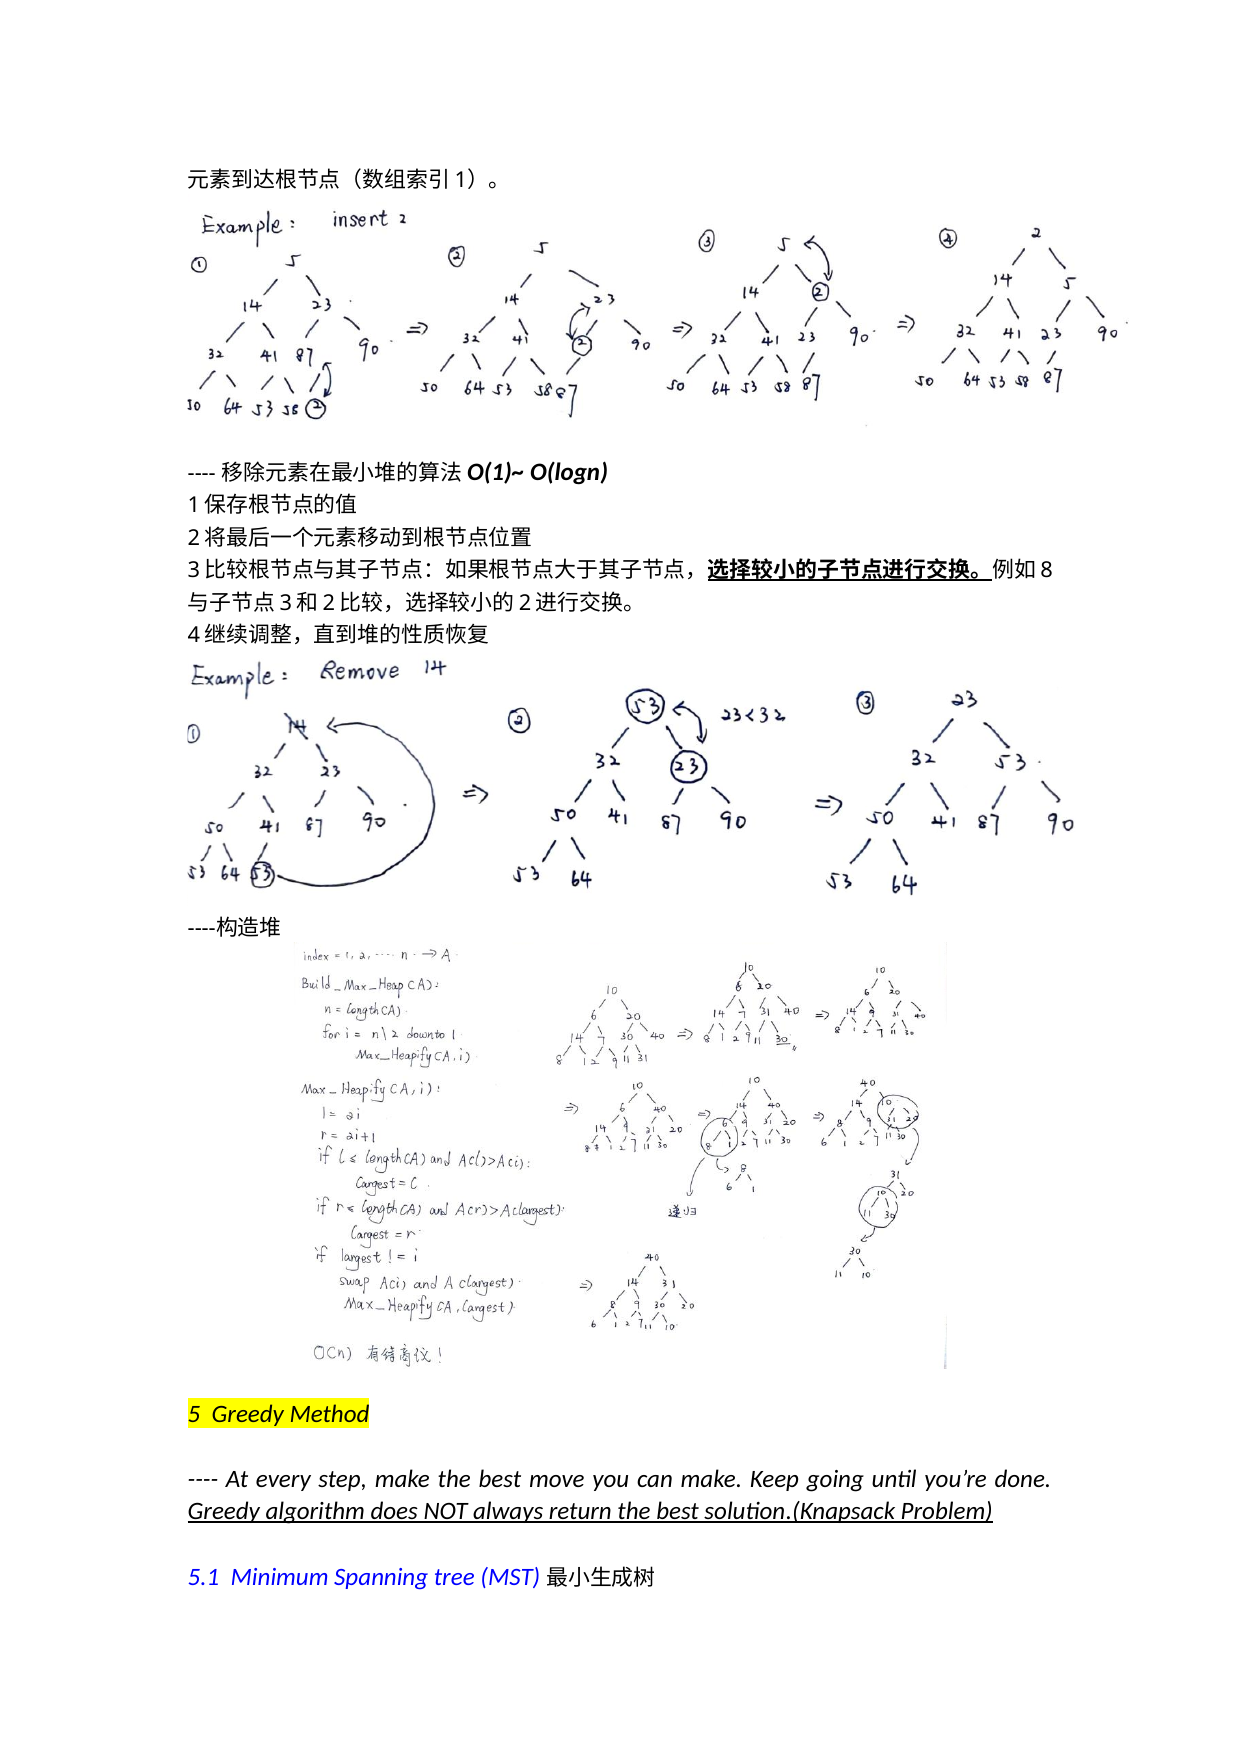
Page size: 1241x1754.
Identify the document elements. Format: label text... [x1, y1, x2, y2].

text 5.1 Minimum Spanning tree (MST) 最小生成树 [187, 1559, 1053, 1592]
picture [187, 649, 1076, 906]
picture [187, 194, 1135, 428]
text ---- 移除元素在最小堆的算法 O(1)~ O(logn) [187, 454, 1053, 487]
text 2将最后一个元素移动到根节点位置 [187, 519, 1053, 552]
text ---- At every step, make the best move you can make. Keep going until you’re done. Greedy algorithm does NOT always return the best solution.(Knapsack Problem) [187, 1462, 1053, 1527]
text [187, 162, 1053, 194]
text 5 Greedy Method [187, 1397, 1053, 1429]
text 3比较根节点与其子节点：如果根节点大于其子节点，选择较小的子节点进行交换。例如8与子节点3和2比较，选择较小的2进行交换。 [187, 552, 1053, 617]
picture [293, 942, 947, 1369]
text 4继续调整，直到堆的性质恢复 [187, 617, 1053, 649]
text 1保存根节点的值 [187, 487, 1053, 519]
text ----构造堆 [187, 909, 1053, 942]
